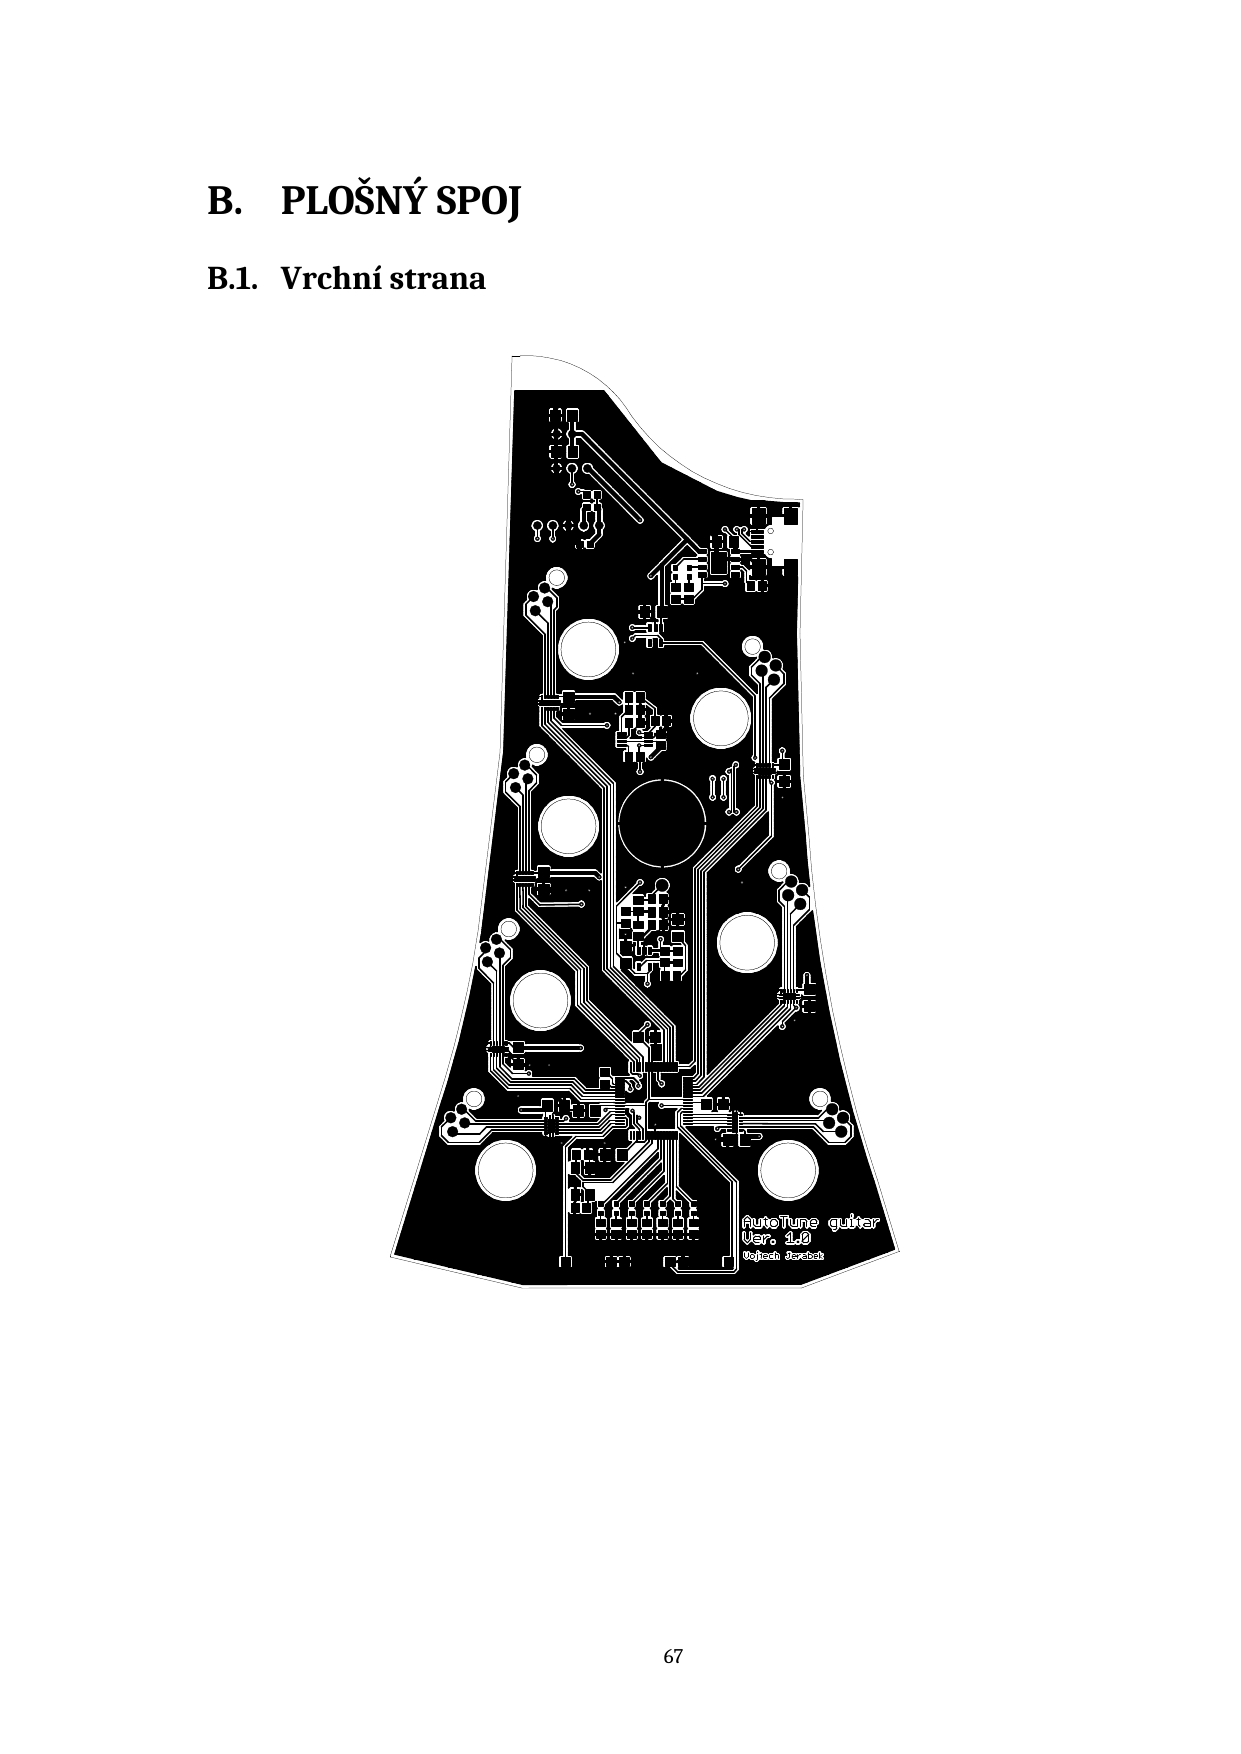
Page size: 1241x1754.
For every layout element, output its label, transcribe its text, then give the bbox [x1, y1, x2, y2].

text Plošný spoj [207, 177, 1092, 225]
text Vrchní strana [207, 260, 1092, 298]
